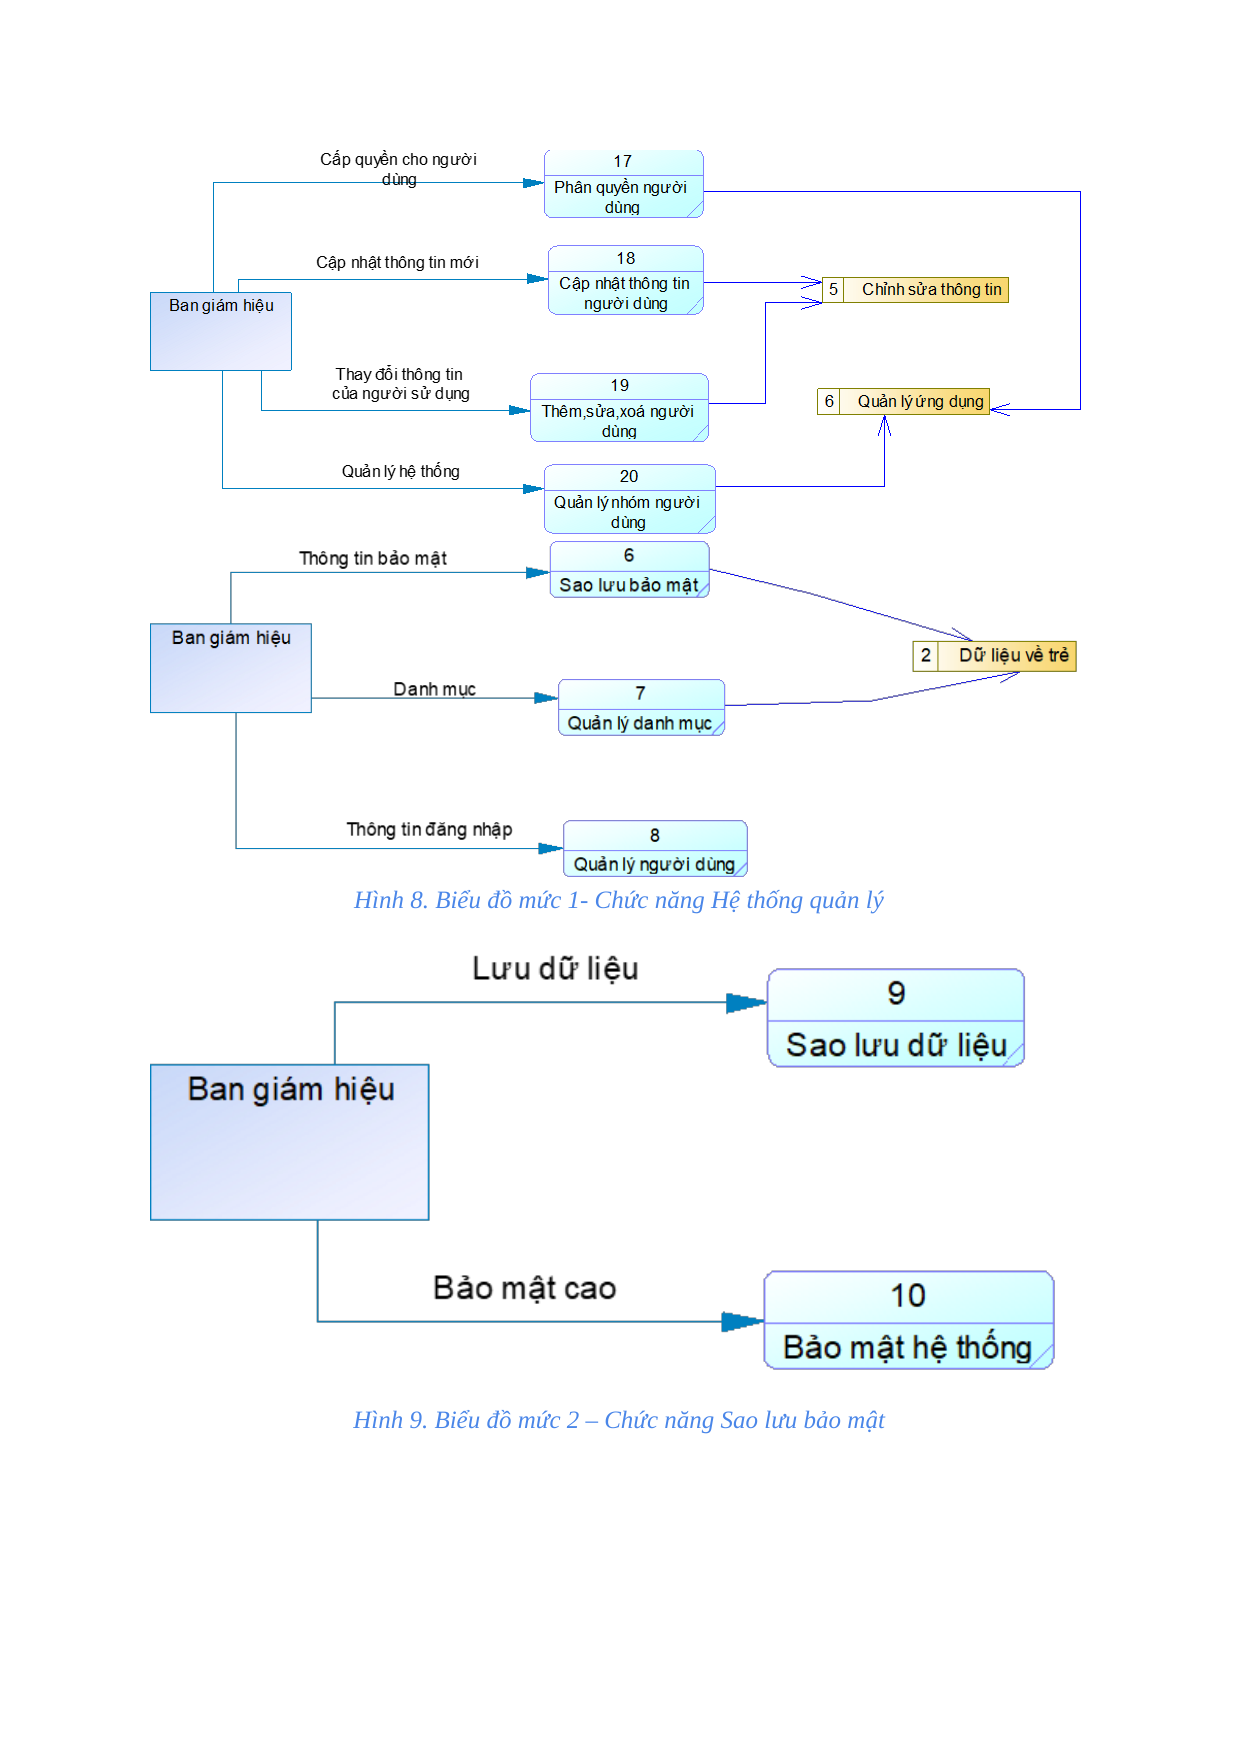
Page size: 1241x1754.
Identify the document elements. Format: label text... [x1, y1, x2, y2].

text Hình 8. Biểu đồ mức 1- Chức năng Hệ thống quản lý [150, 885, 1090, 913]
picture [152, 294, 290, 369]
picture [150, 150, 1091, 538]
picture [150, 541, 1091, 881]
text Hình 9. Biểu đồ mức 2 – Chức năng Sao lưu bảo mật [150, 1405, 1090, 1433]
picture [150, 950, 1061, 1376]
